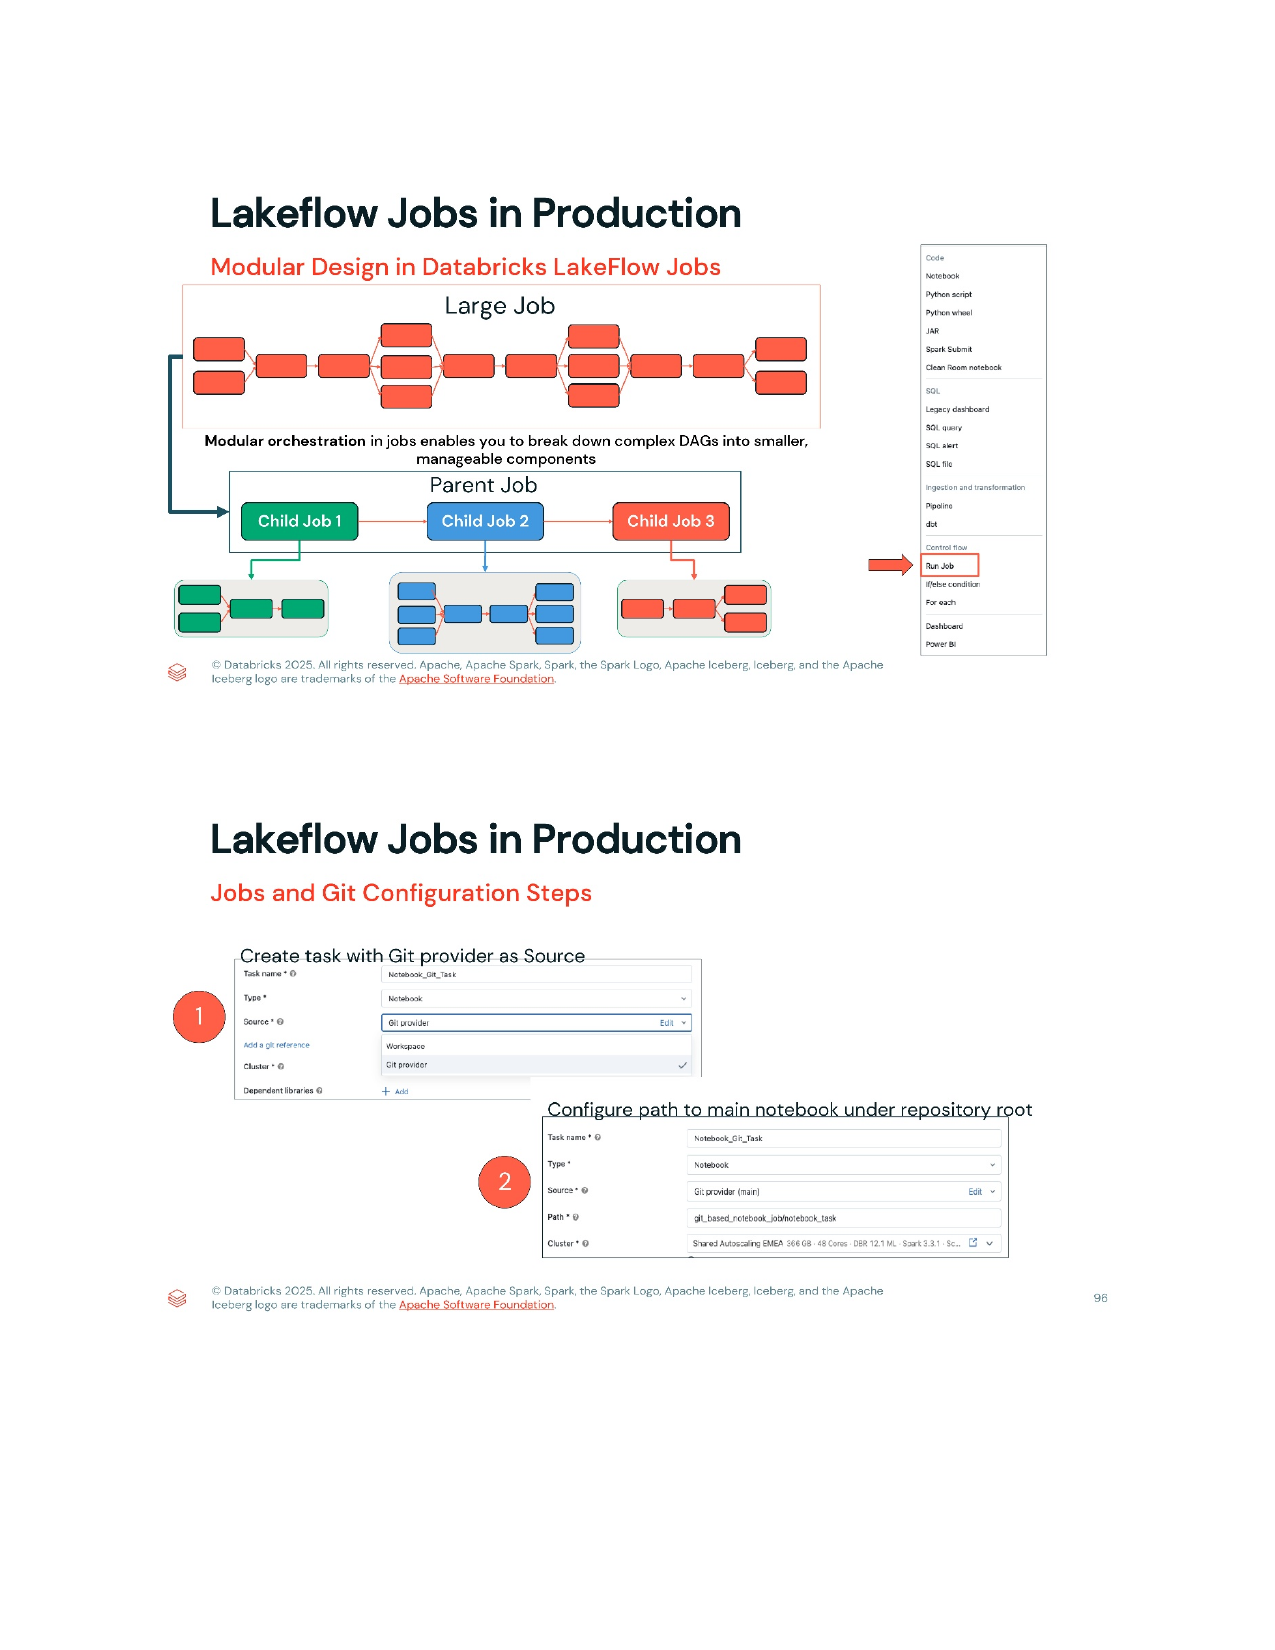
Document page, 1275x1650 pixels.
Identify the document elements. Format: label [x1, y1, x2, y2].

picture [150, 150, 1125, 699]
picture [150, 776, 1125, 1325]
